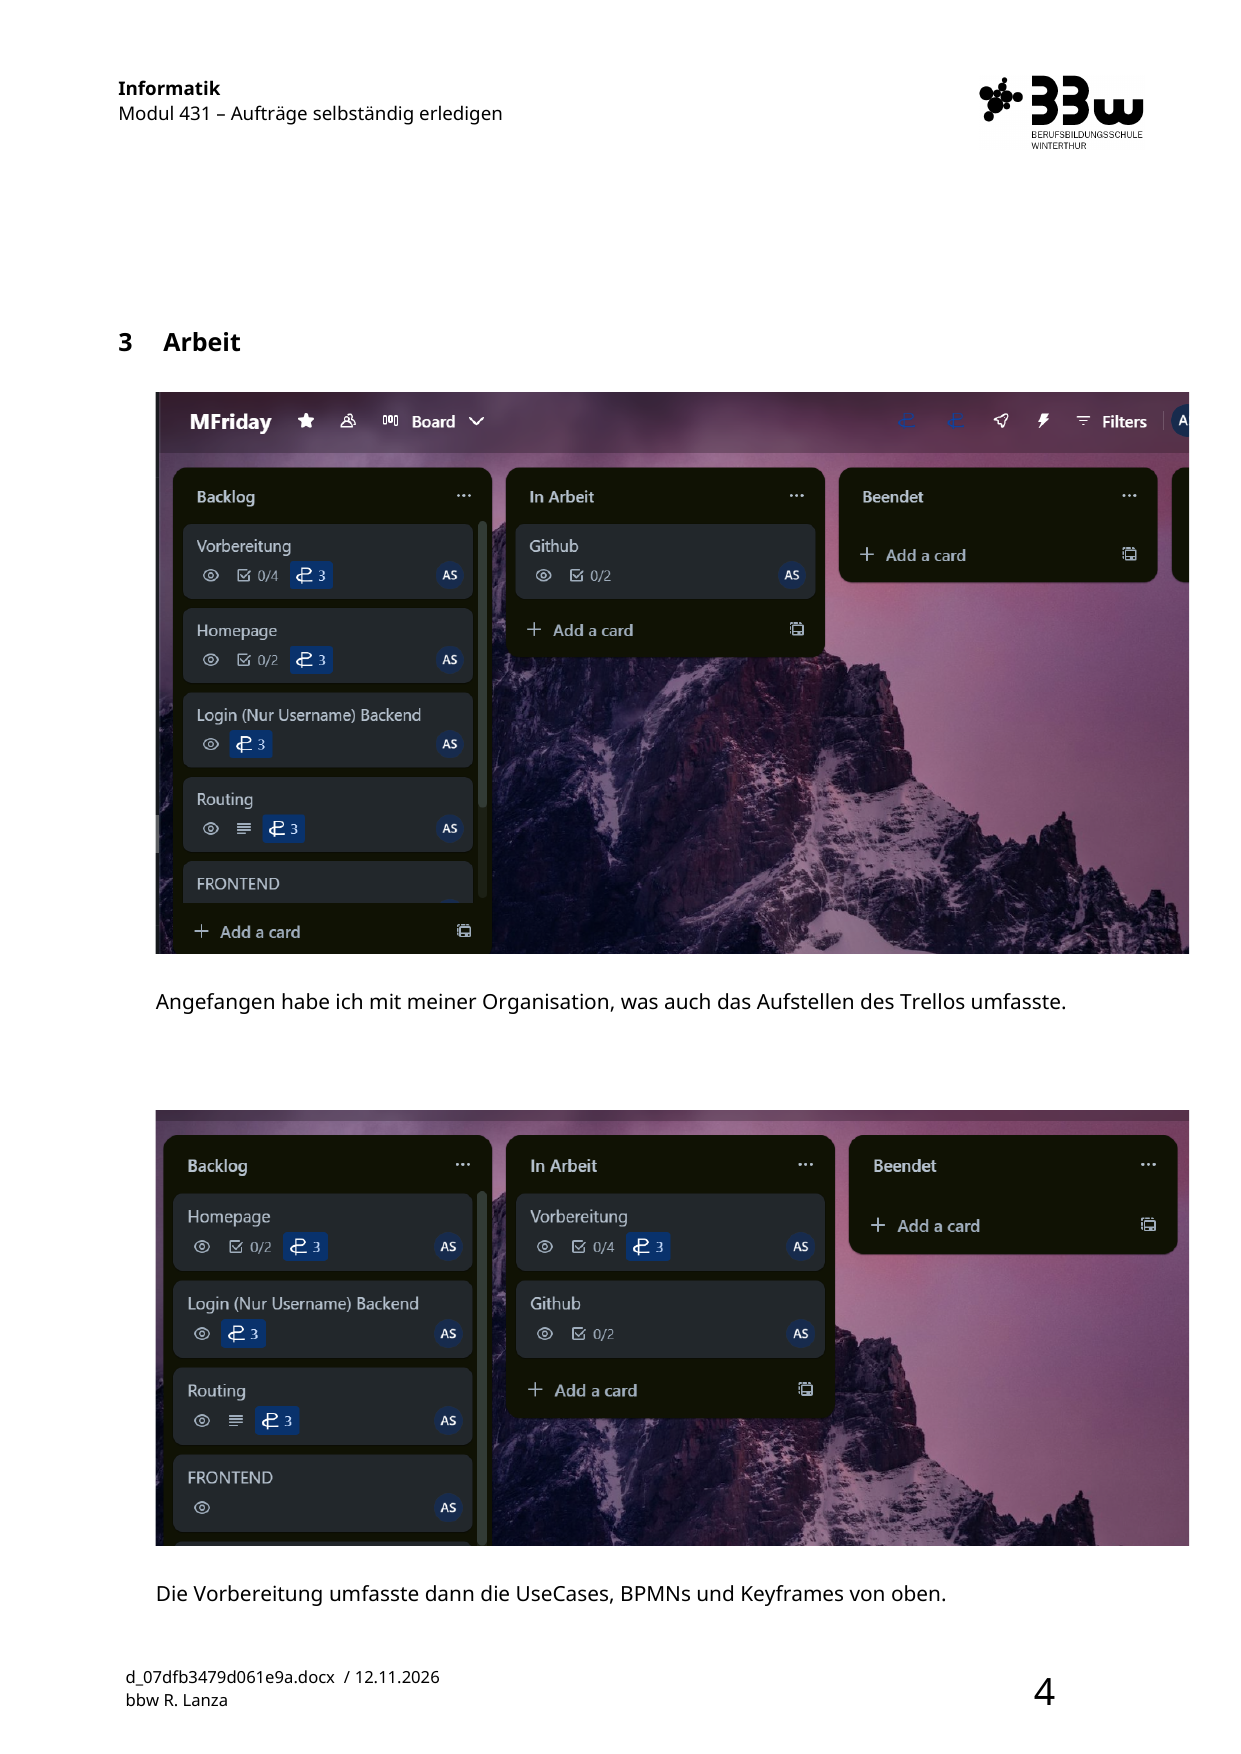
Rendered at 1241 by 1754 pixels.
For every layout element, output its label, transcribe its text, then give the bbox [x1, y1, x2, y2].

text Angefangen habe ich mit meiner Organisation, was auch das Aufstellen des Trellos umfasste. [156, 987, 1152, 1015]
text Die Vorbereitung umfasste dann die UseCases, BPMNs und Keyframes von oben. [156, 1579, 1152, 1607]
picture [978, 75, 1145, 150]
picture [155, 392, 1190, 954]
picture [155, 1110, 1190, 1546]
subtitle Arbeit [118, 325, 1152, 359]
